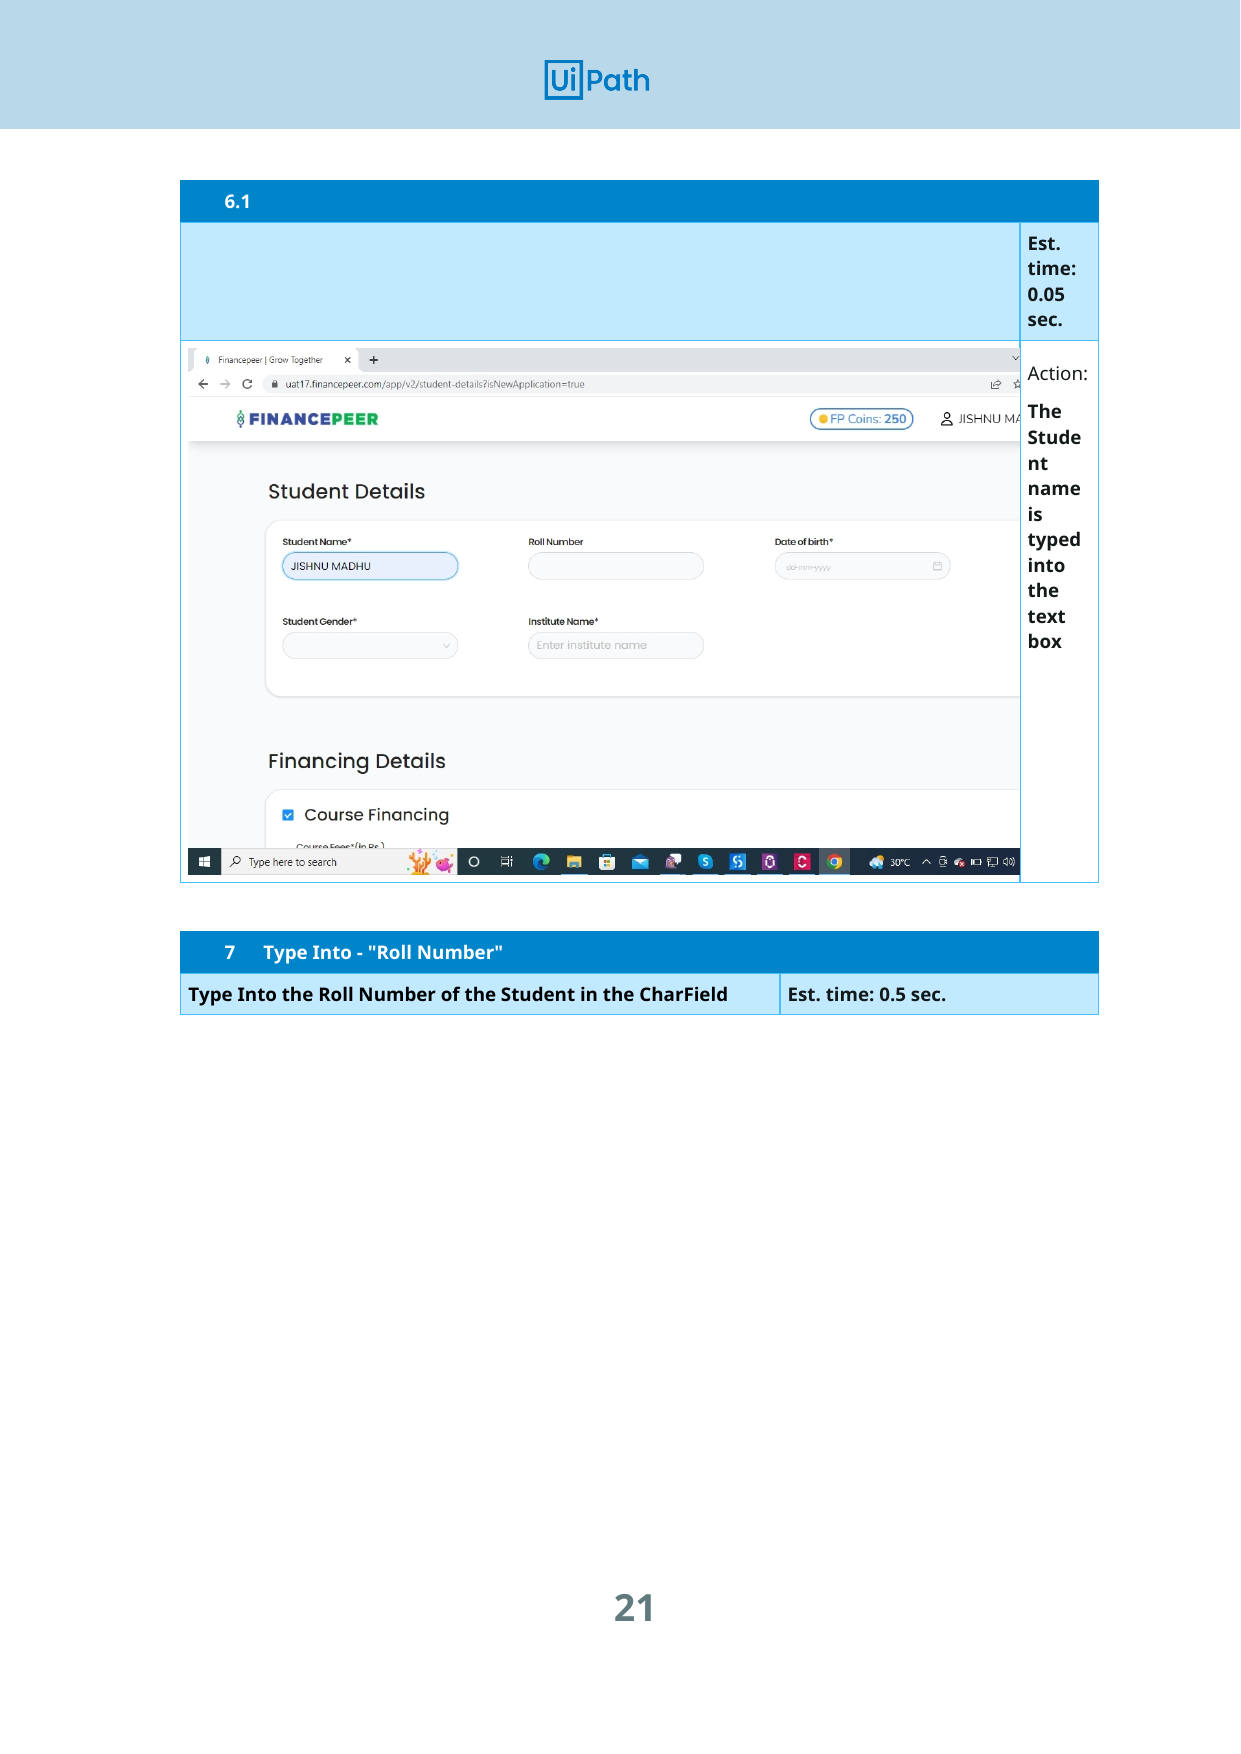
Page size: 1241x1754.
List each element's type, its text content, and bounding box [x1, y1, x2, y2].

table_cell Action: The Student name is typed into the text box [1021, 341, 1098, 882]
table_cell [181, 341, 1019, 882]
table_cell Type Into the Roll Number of the Student in the CharField [181, 974, 779, 1014]
table_cell [181, 223, 1019, 340]
picture [188, 348, 1020, 875]
table_cell Est. time: 0.5 sec. [781, 974, 1098, 1014]
table_header [181, 181, 1019, 222]
table_header [1021, 181, 1098, 222]
table_cell Est. time: 0.05 sec. [1021, 223, 1098, 340]
table_header Type Into - "Roll Number" [181, 932, 1098, 973]
picture [544, 60, 651, 100]
